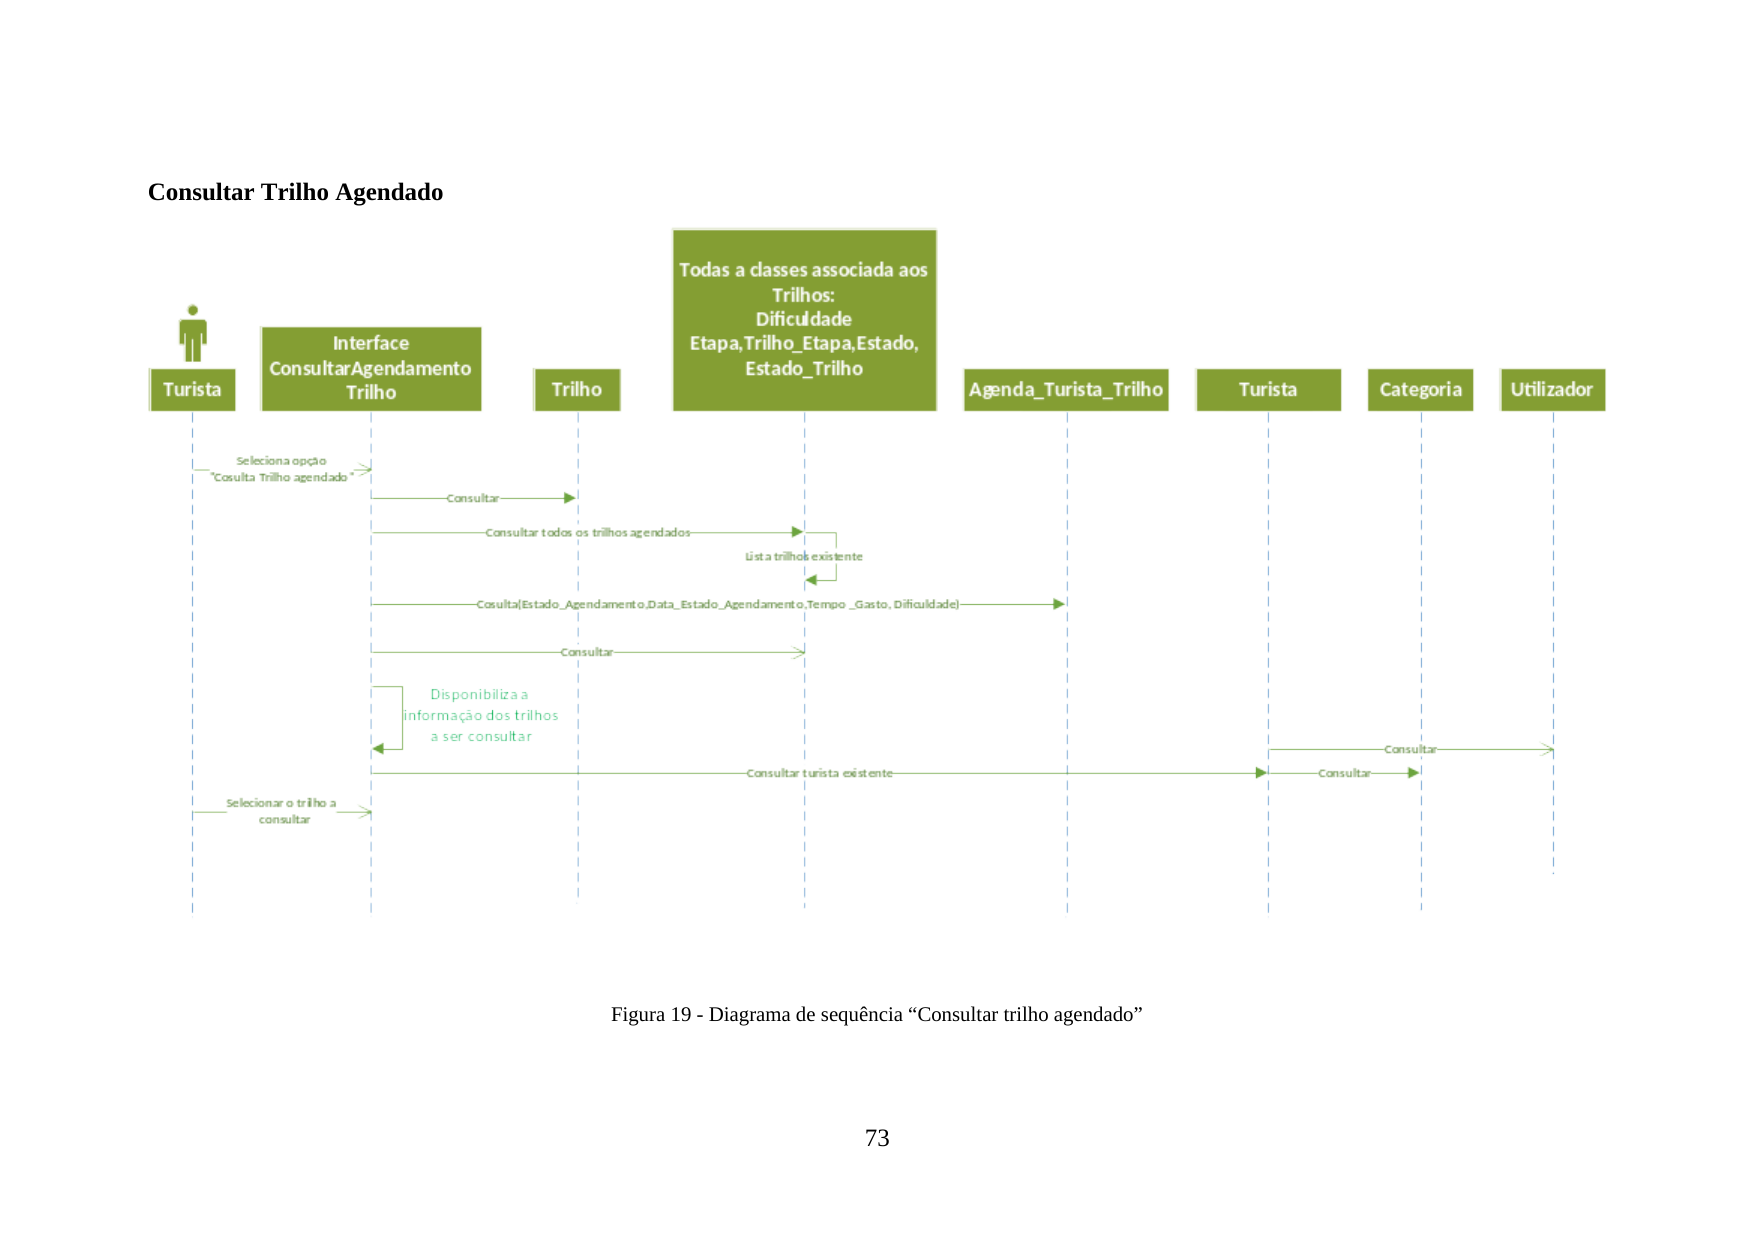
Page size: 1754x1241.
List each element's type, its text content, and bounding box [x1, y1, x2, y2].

text Figura 19 - Diagrama de sequência “Consultar trilho agendado” [148, 1002, 1606, 1026]
text Consultar Trilho Agendado [148, 177, 1606, 206]
